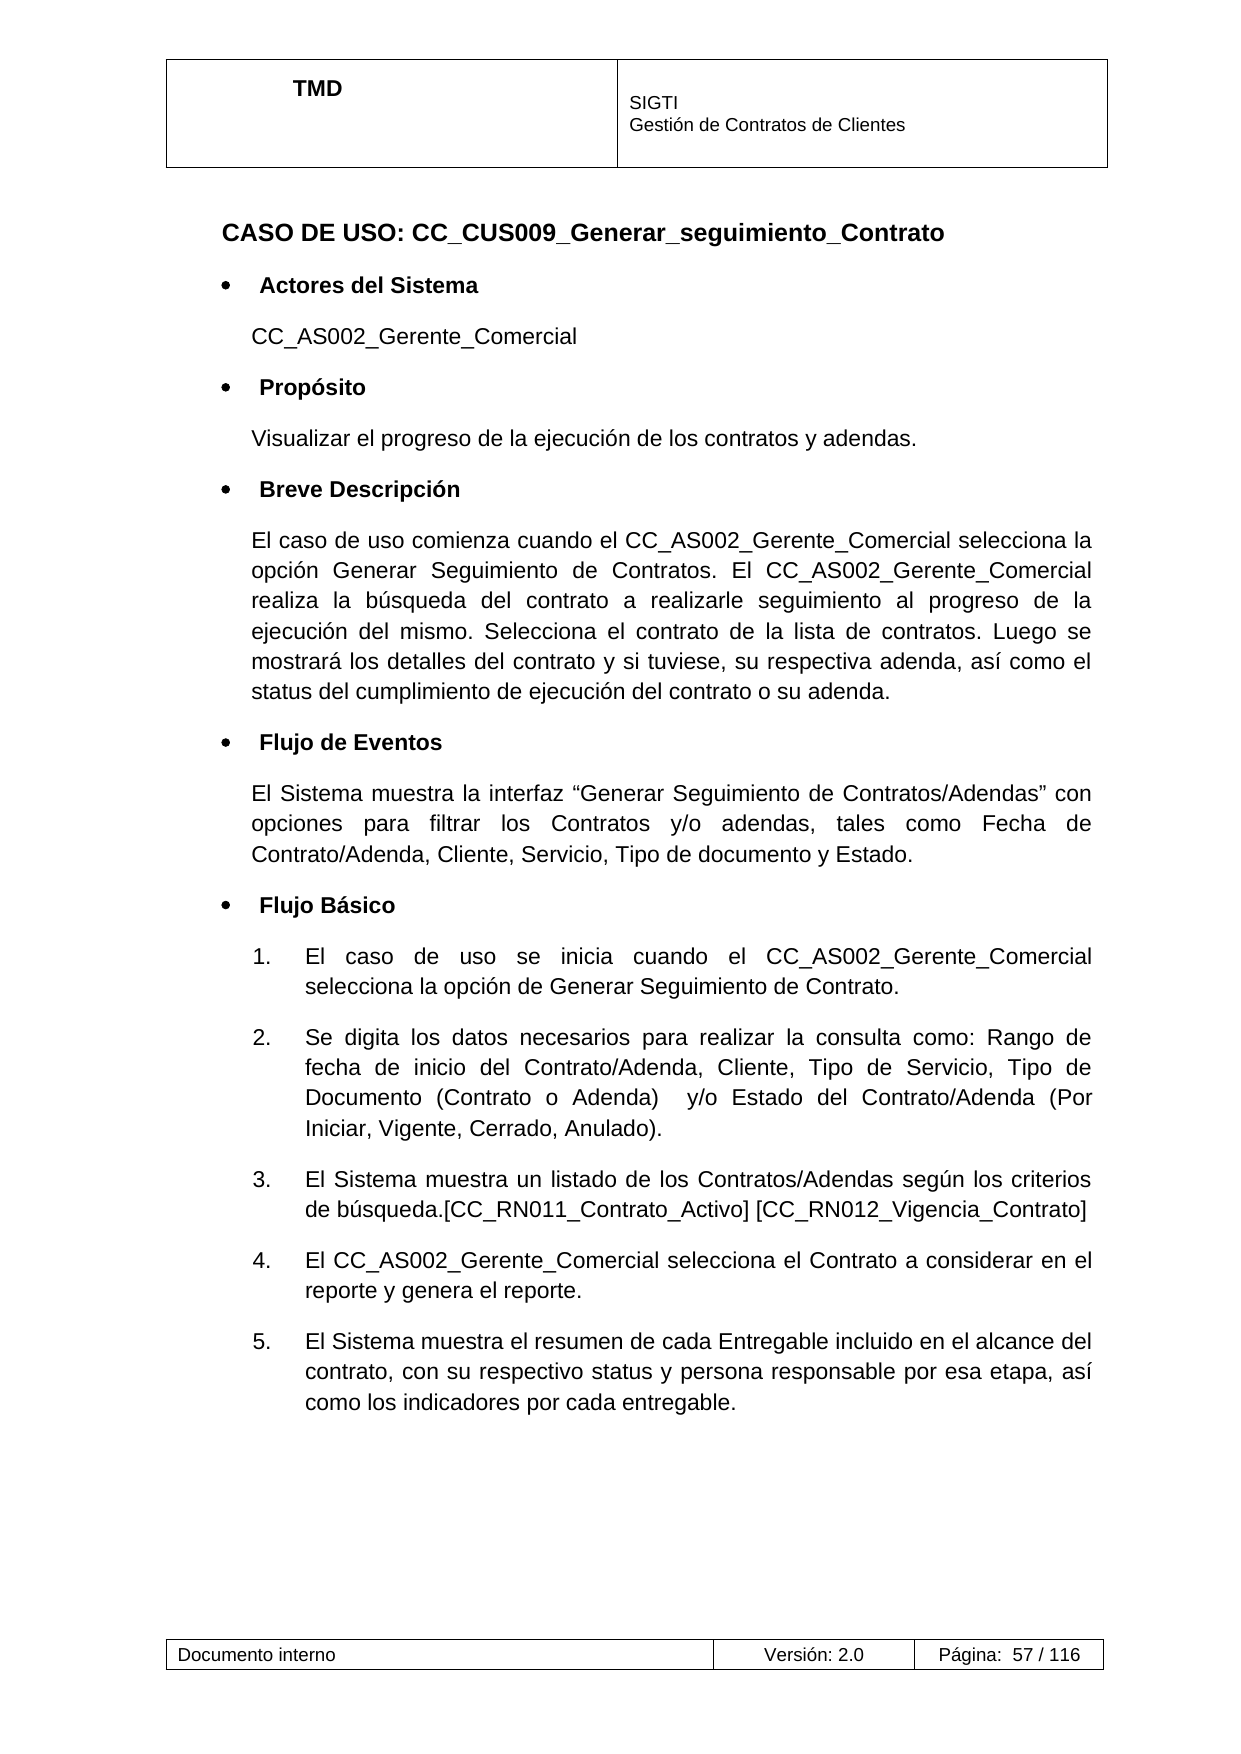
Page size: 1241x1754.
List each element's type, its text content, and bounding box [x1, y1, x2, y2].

list Flujo de Eventos [222, 729, 1092, 756]
list Propósito [222, 374, 1092, 400]
list Se digita los datos necesarios para realizar la consulta como: Rango de fecha de inicio del Contrato/Adenda, Cliente, Tipo de Servicio, Tipo de Documento (Contrato o Adenda) y/o Estado del Contrato/Adenda (Por Iniciar, Vigente, Cerrado, Anulado). [252, 1024, 1092, 1141]
list El Sistema muestra la interfaz “Generar Seguimiento de Contratos/Adendas” con opciones para filtrar los Contratos y/o adendas, tales como Fecha de Contrato/Adenda, Cliente, Servicio, Tipo de documento y Estado. [251, 780, 1092, 867]
list El CC_AS002_Gerente_Comercial selecciona el Contrato a considerar en el reporte y genera el reporte. [252, 1247, 1092, 1303]
list Actores del Sistema [222, 272, 1092, 298]
list Visualizar el progreso de la ejecución de los contratos y adendas. [251, 425, 1092, 451]
list CASO DE USO: CC_CUS009_Generar_seguimiento_Contrato [222, 218, 1092, 247]
list Flujo Básico [222, 892, 1092, 918]
list CC_AS002_Gerente_Comercial [251, 323, 1092, 349]
list El Sistema muestra el resumen de cada Entregable incluido en el alcance del contrato, con su respectivo status y persona responsable por esa etapa, así como los indicadores por cada entregable. [252, 1328, 1092, 1415]
list Breve Descripción [222, 476, 1092, 502]
list El Sistema muestra un listado de los Contratos/Adendas según los criterios de búsqueda.[CC_RN011_Contrato_Activo] [CC_RN012_Vigencia_Contrato] [252, 1166, 1092, 1222]
list El caso de uso comienza cuando el CC_AS002_Gerente_Comercial selecciona la opción Generar Seguimiento de Contratos. El CC_AS002_Gerente_Comercial realiza la búsqueda del contrato a realizarle seguimiento al progreso de la ejecución del mismo. Selecciona el contrato de la lista de contratos. Luego se mostrará los detalles del contrato y si tuviese, su respectiva adenda, así como el status del cumplimiento de ejecución del contrato o su adenda. [251, 527, 1092, 704]
list El caso de uso se inicia cuando el CC_AS002_Gerente_Comercial selecciona la opción de Generar Seguimiento de Contrato. [252, 943, 1092, 999]
